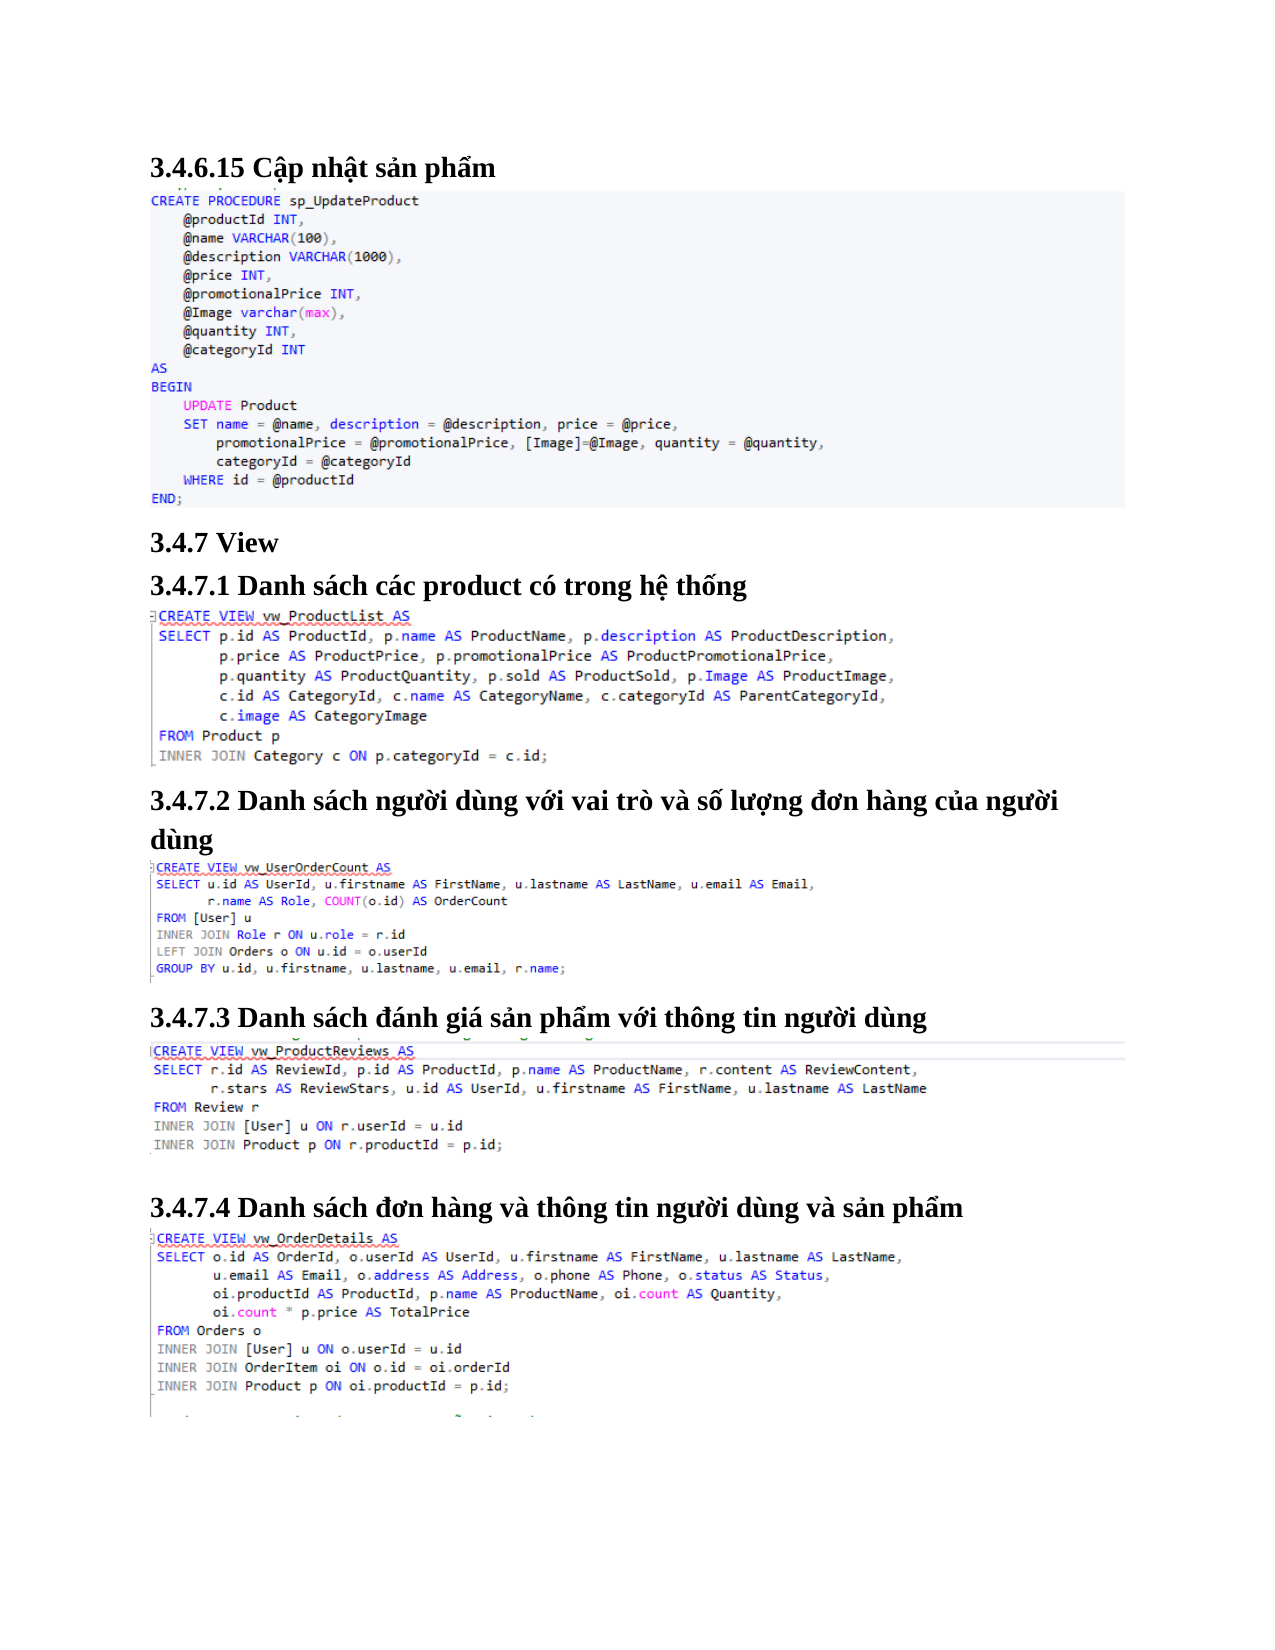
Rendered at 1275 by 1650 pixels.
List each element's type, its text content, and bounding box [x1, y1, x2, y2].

subtitle 3.4.7.3 Danh sách đánh giá sản phẩm với thông tin người dùng [150, 1000, 1125, 1033]
subtitle 3.4.7.2 Danh sách người dùng với vai trò và số lượng đơn hàng của người dùng [150, 783, 1125, 856]
subtitle 3.4.7.4 Danh sách đơn hàng và thông tin người dùng và sản phẩm [150, 1190, 1125, 1224]
picture [150, 188, 1125, 509]
picture [150, 860, 1125, 983]
picture [150, 1038, 1125, 1174]
subtitle 3.4.6.15 Cập nhật sản phẩm [150, 150, 1125, 183]
subtitle 3.4.7.1 Danh sách các product có trong hệ thống [150, 568, 1125, 602]
picture [150, 606, 1125, 767]
picture [150, 1228, 1125, 1417]
subtitle 3.4.7 View [150, 526, 1125, 559]
